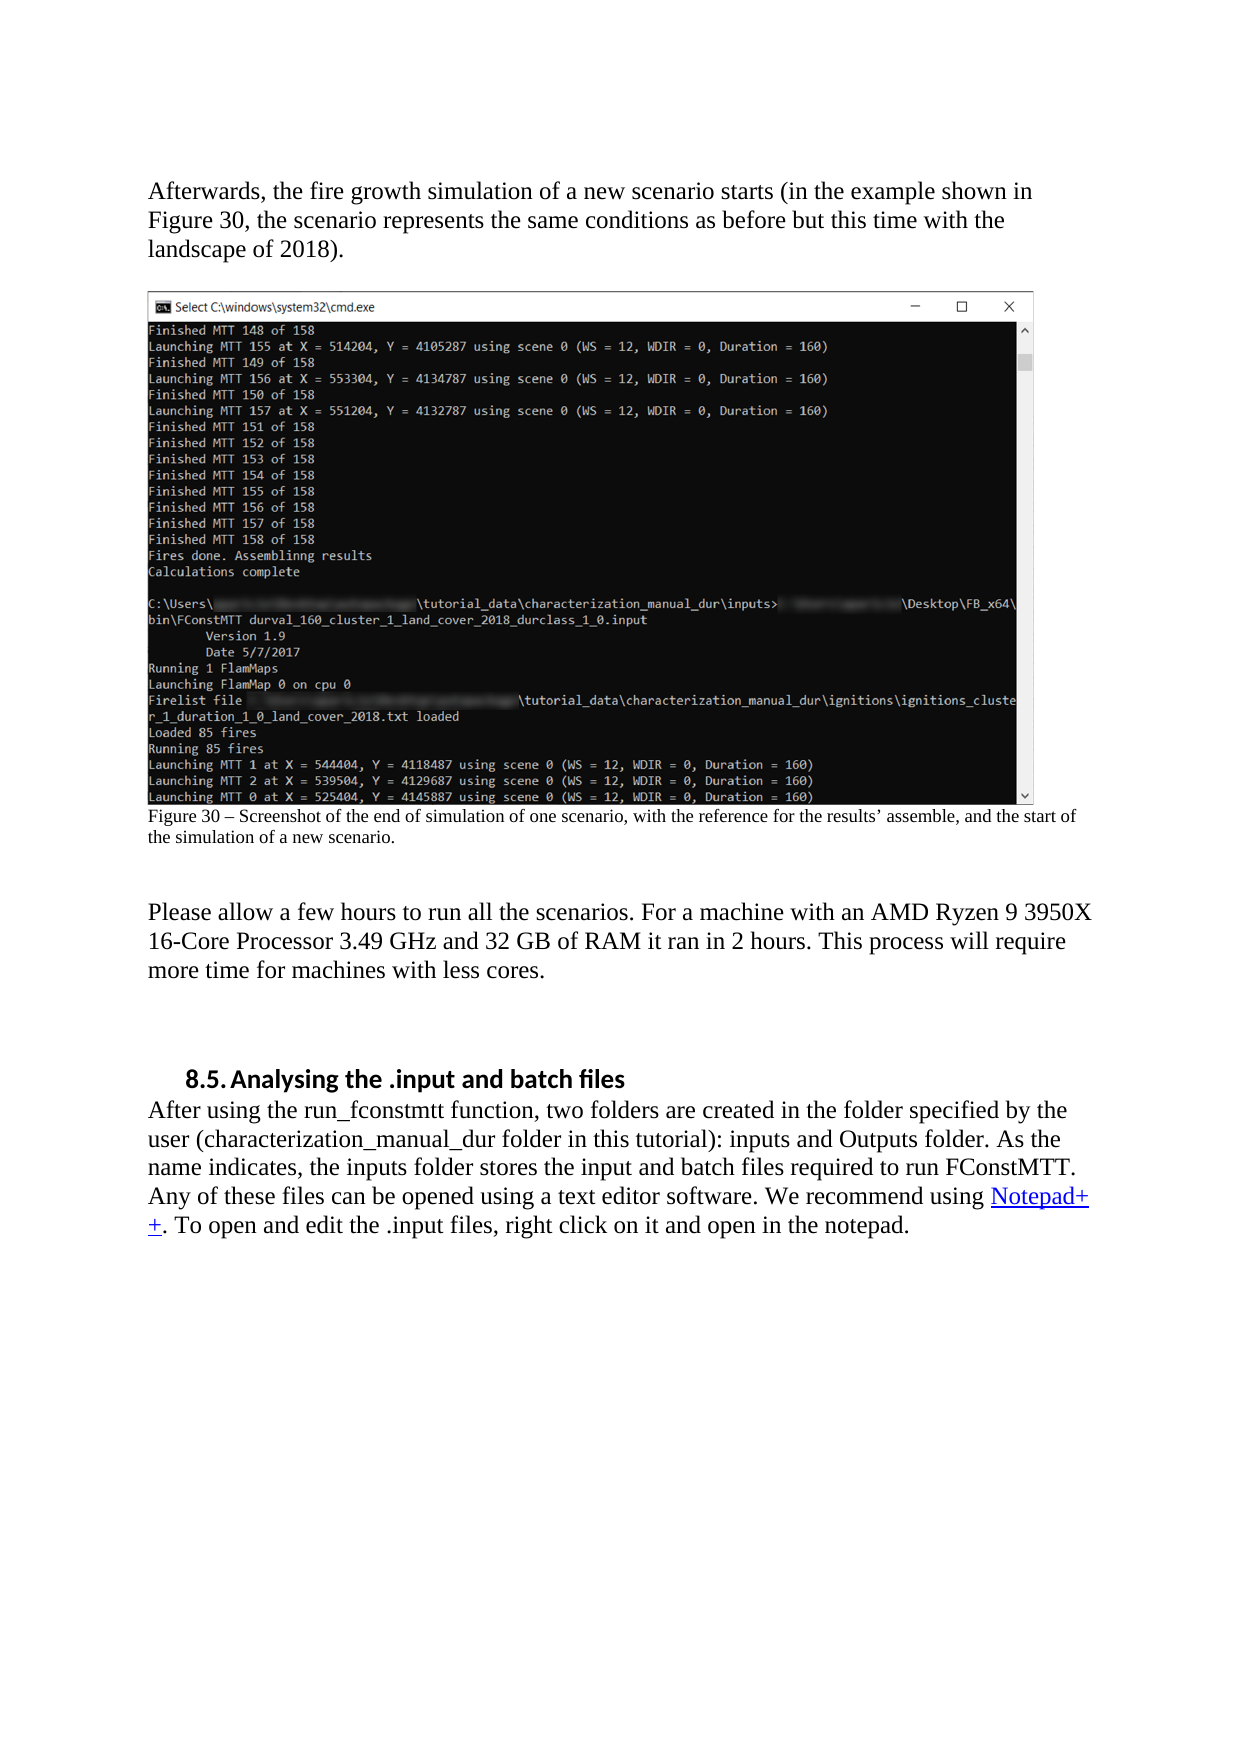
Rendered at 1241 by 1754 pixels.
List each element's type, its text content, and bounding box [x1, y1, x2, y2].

text Afterwards, the fire growth simulation of a new scenario starts (in the example shown in Figure 30, the scenario represents the same conditions as before but this time with the landscape of 2018). [148, 176, 1093, 263]
text Figure 30 – Screenshot of the end of simulation of one scenario, with the reference for the results’ assemble, and the start of the simulation of a new scenario. [148, 805, 1093, 848]
picture [147, 291, 1034, 805]
subtitle Analysing the .input and batch files [185, 1062, 1093, 1095]
text After using the run_fconstmtt function, two folders are created in the folder specified by the user (characterization_manual_dur folder in this tutorial): inputs and Outputs folder. As the name indicates, the inputs folder stores the input and batch files required to run FConstMTT. Any of these files can be opened using a text editor software. We recommend using Notepad++. To open and edit the .input files, right click on it and open in the notepad. [148, 1095, 1093, 1239]
text Please allow a few hours to run all the scenarios. For a machine with an AMD Ryzen 9 3950X 16-Core Processor 3.49 GHz and 32 GB of RAM it ran in 2 hours. This process will require more time for machines with less cores. [148, 897, 1093, 984]
